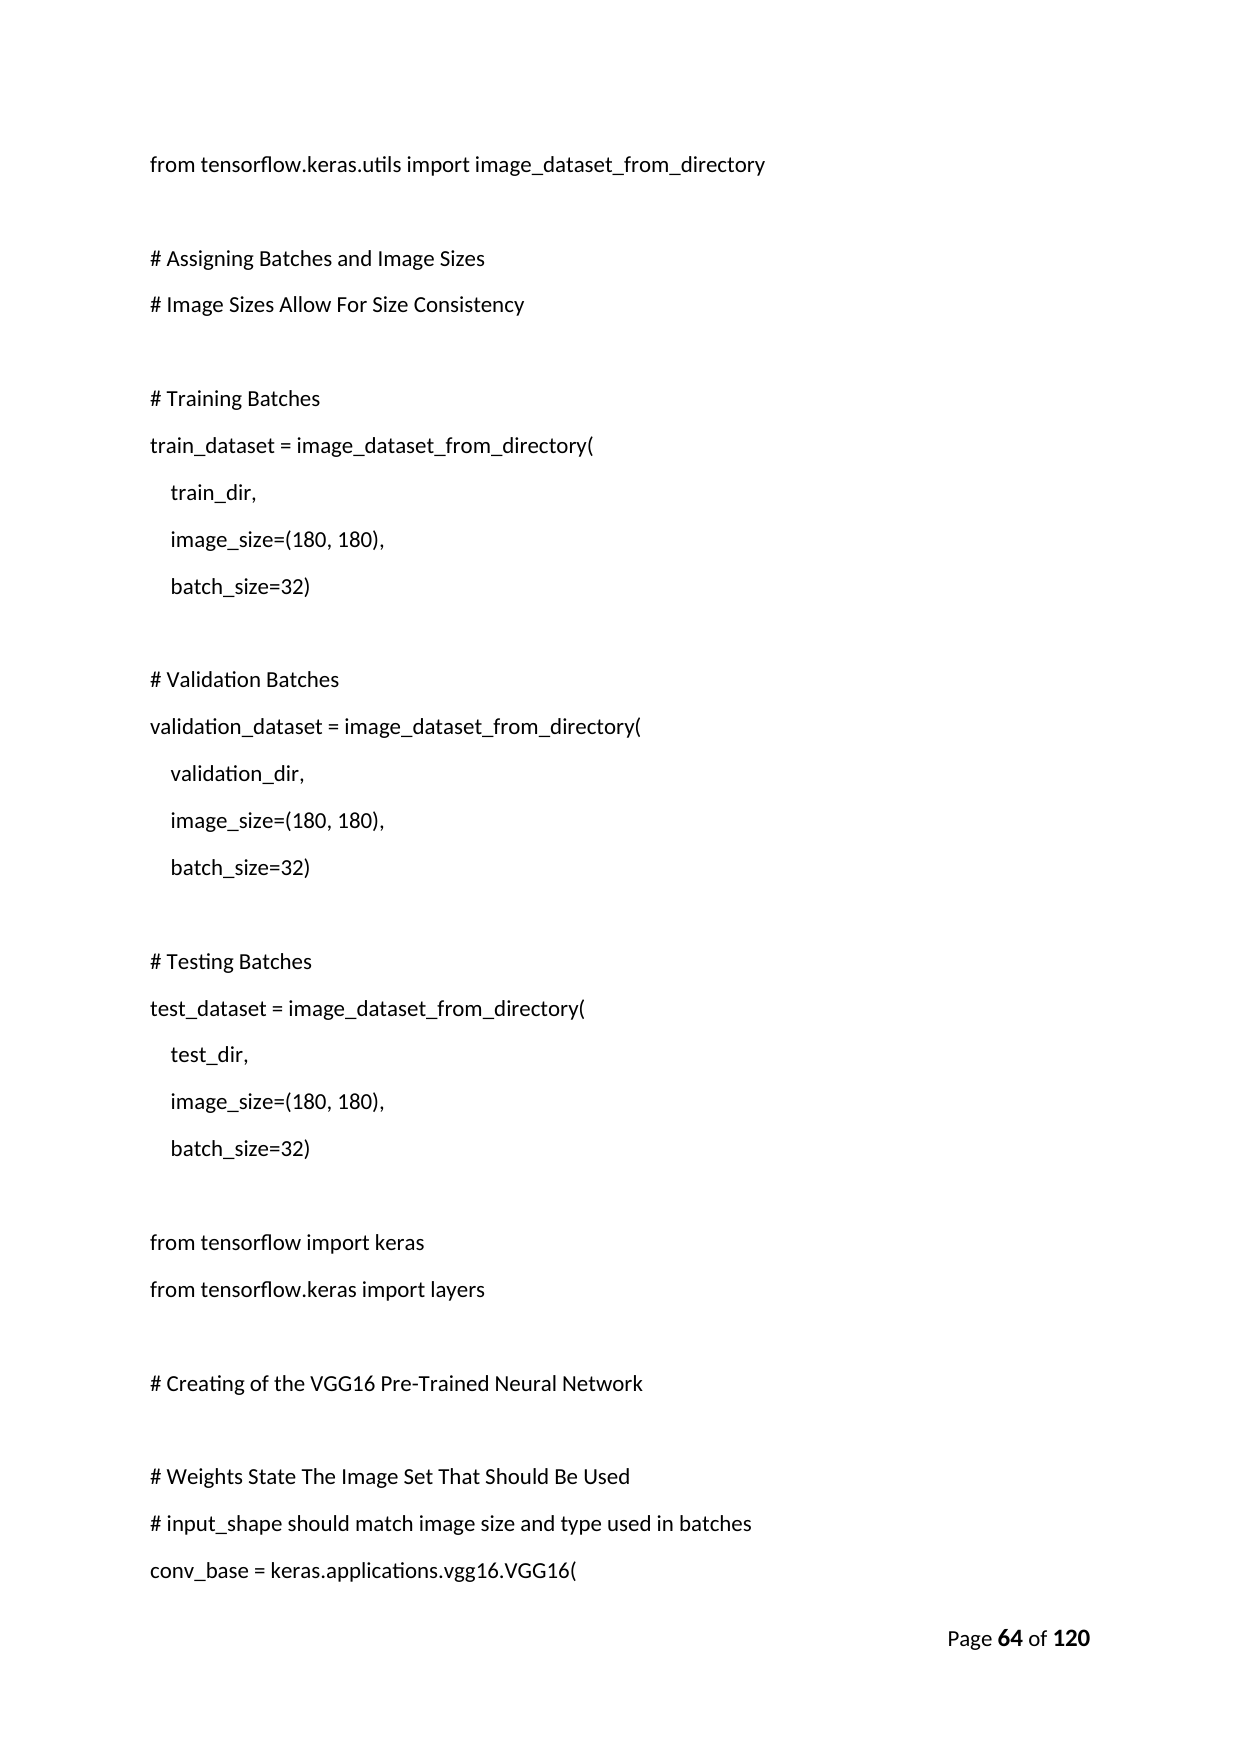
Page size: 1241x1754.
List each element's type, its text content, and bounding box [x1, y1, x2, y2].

text validation_dataset = image_dataset_from_directory( [150, 712, 1090, 741]
text batch_size=32) [150, 853, 1090, 881]
text # Weights State The Image Set That Should Be Used [150, 1462, 1090, 1491]
text # Image Sizes Allow For Size Consistency [150, 291, 1090, 319]
text image_size=(180, 180), [150, 1087, 1090, 1116]
text batch_size=32) [150, 1134, 1090, 1162]
text # input_shape should match image size and type used in batches [150, 1509, 1090, 1537]
text train_dir, [150, 478, 1090, 506]
text # Testing Batches [150, 947, 1090, 975]
text # Creating of the VGG16 Pre-Trained Neural Network [150, 1369, 1090, 1397]
text image_size=(180, 180), [150, 806, 1090, 834]
text from tensorflow import keras [150, 1228, 1090, 1256]
text conv_base = keras.applications.vgg16.VGG16( [150, 1556, 1090, 1584]
text from tensorflow.keras import layers [150, 1275, 1090, 1303]
text # Assigning Batches and Image Sizes [150, 244, 1090, 272]
text image_size=(180, 180), [150, 525, 1090, 553]
text validation_dir, [150, 759, 1090, 787]
text train_dataset = image_dataset_from_directory( [150, 431, 1090, 459]
text test_dir, [150, 1041, 1090, 1069]
text # Validation Batches [150, 666, 1090, 694]
text batch_size=32) [150, 572, 1090, 600]
text # Training Batches [150, 384, 1090, 412]
text test_dataset = image_dataset_from_directory( [150, 994, 1090, 1022]
text from tensorflow.keras.utils import image_dataset_from_directory [150, 150, 1090, 178]
